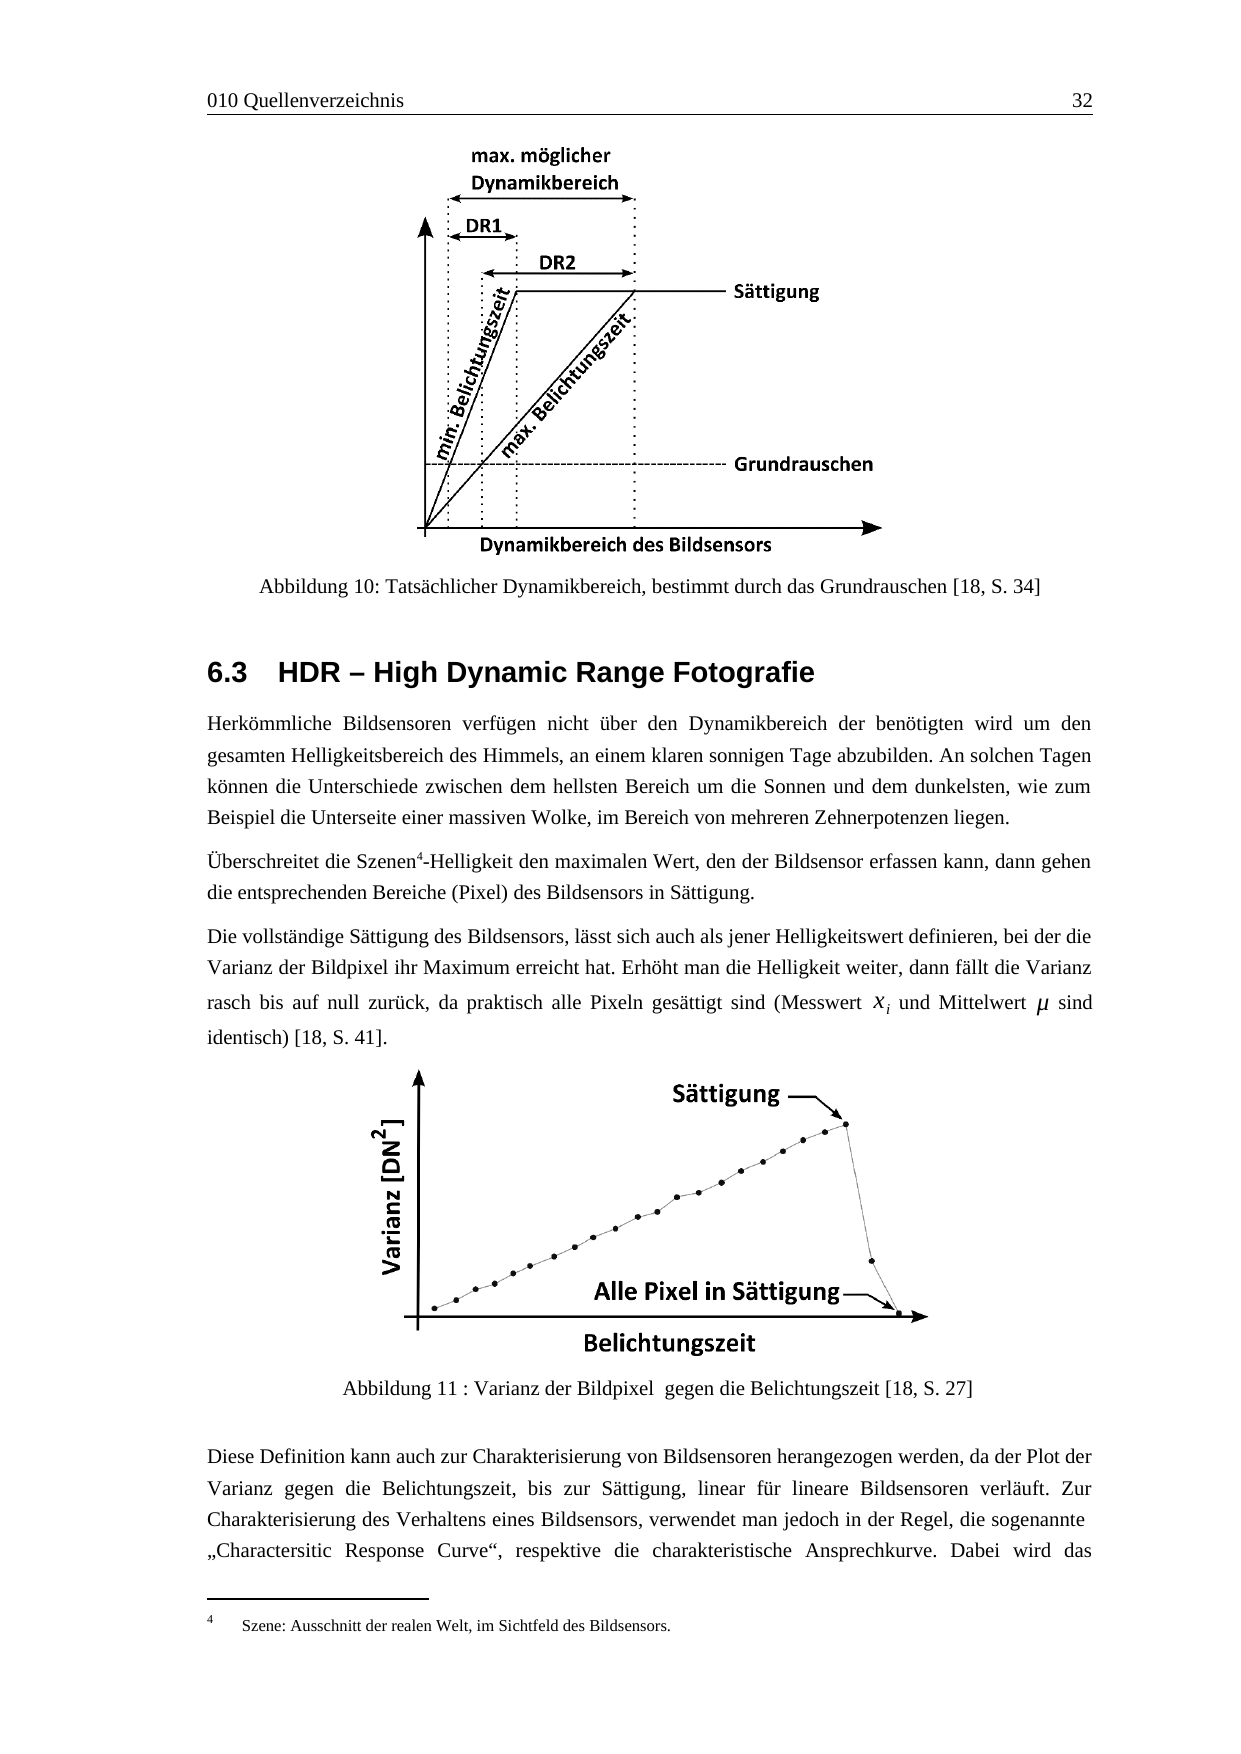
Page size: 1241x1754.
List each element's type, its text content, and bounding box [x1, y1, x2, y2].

text Überschreitet die Szenen-Helligkeit den maximalen Wert, den der Bildsensor erfassen kann, dann gehen die entsprechenden Bereiche (Pixel) des Bildsensors in Sättigung. [207, 849, 1093, 904]
text Herkömmliche Bildsensoren verfügen nicht über den Dynamikbereich der benötigten wird um den gesamten Helligkeitsbereich des Himmels, an einem klaren sonnigen Tage abzubilden. An solchen Tagen können die Unterschiede zwischen dem hellsten Bereich um die Sonnen und dem dunkelsten, wie zum Beispiel die Unterseite einer massiven Wolke, im Bereich von mehreren Zehnerpotenzen liegen. [207, 711, 1093, 829]
picture [371, 1068, 929, 1356]
text Abbildung 11 : Varianz der Bildpixel gegen die Belichtungszeit [18, S. 27] [207, 1375, 1093, 1399]
subtitle HDR – High Dynamic Range Fotografie [207, 655, 1093, 689]
text Abbildung 10: Tatsächlicher Dynamikbereich, bestimmt durch das Grundrauschen [18, S. 34] [207, 574, 1093, 598]
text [207, 1444, 1093, 1562]
picture [417, 147, 883, 555]
text Die vollständige Sättigung des Bildsensors, lässt sich auch als jener Helligkeitswert definieren, bei der die Varianz der Bildpixel ihr Maximum erreicht hat. Erhöht man die Helligkeit weiter, dann fällt die Varianz rasch bis auf null zurück, da praktisch alle Pixeln gesättigt sind (Messwert und Mittelwert sind identisch) [18, S. 41]. [207, 924, 1093, 1049]
